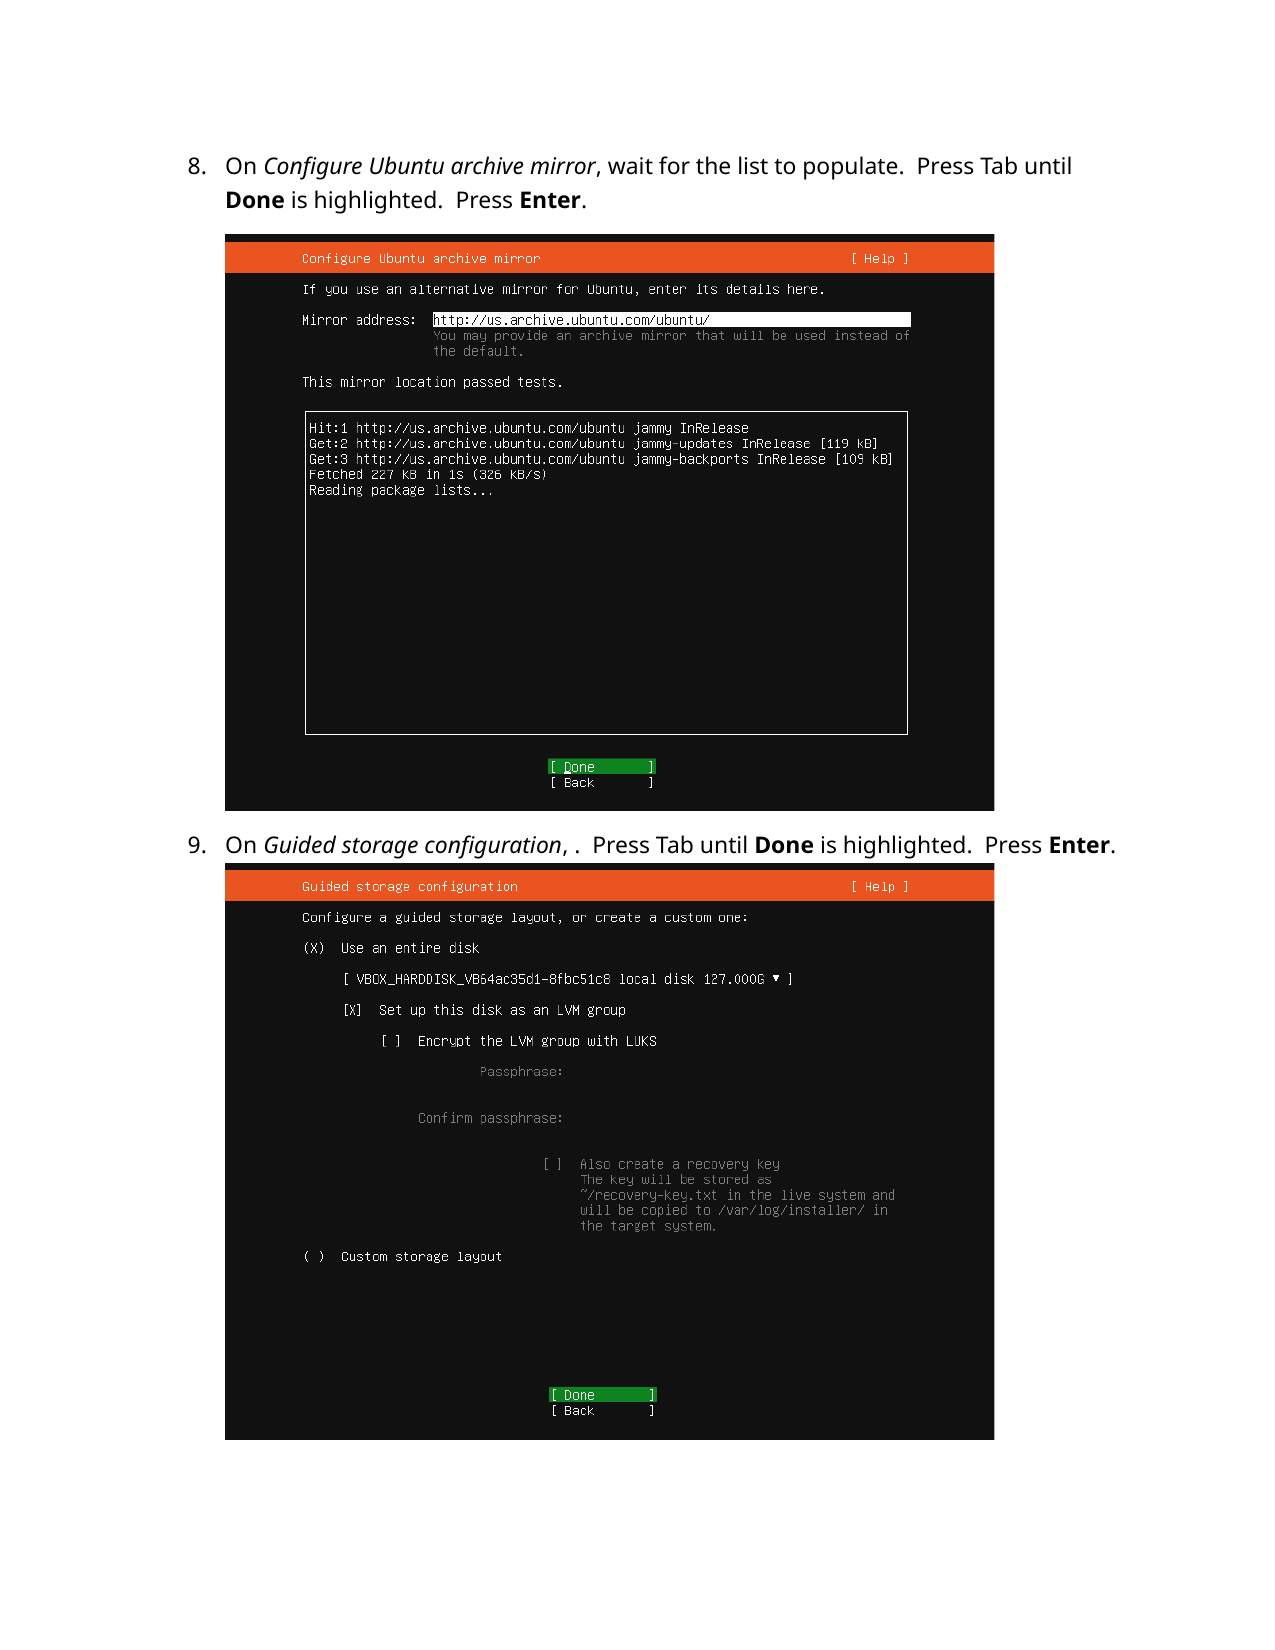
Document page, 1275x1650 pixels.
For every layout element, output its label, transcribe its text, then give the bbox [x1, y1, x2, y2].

picture [225, 234, 995, 811]
picture [225, 863, 995, 1440]
list On Configure Ubuntu archive mirror, wait for the list to populate. Press Tab until Done is highlighted. Press Enter. [187, 150, 1125, 215]
list On Guided storage configuration, . Press Tab until Done is highlighted. Press Enter. [187, 829, 1125, 861]
